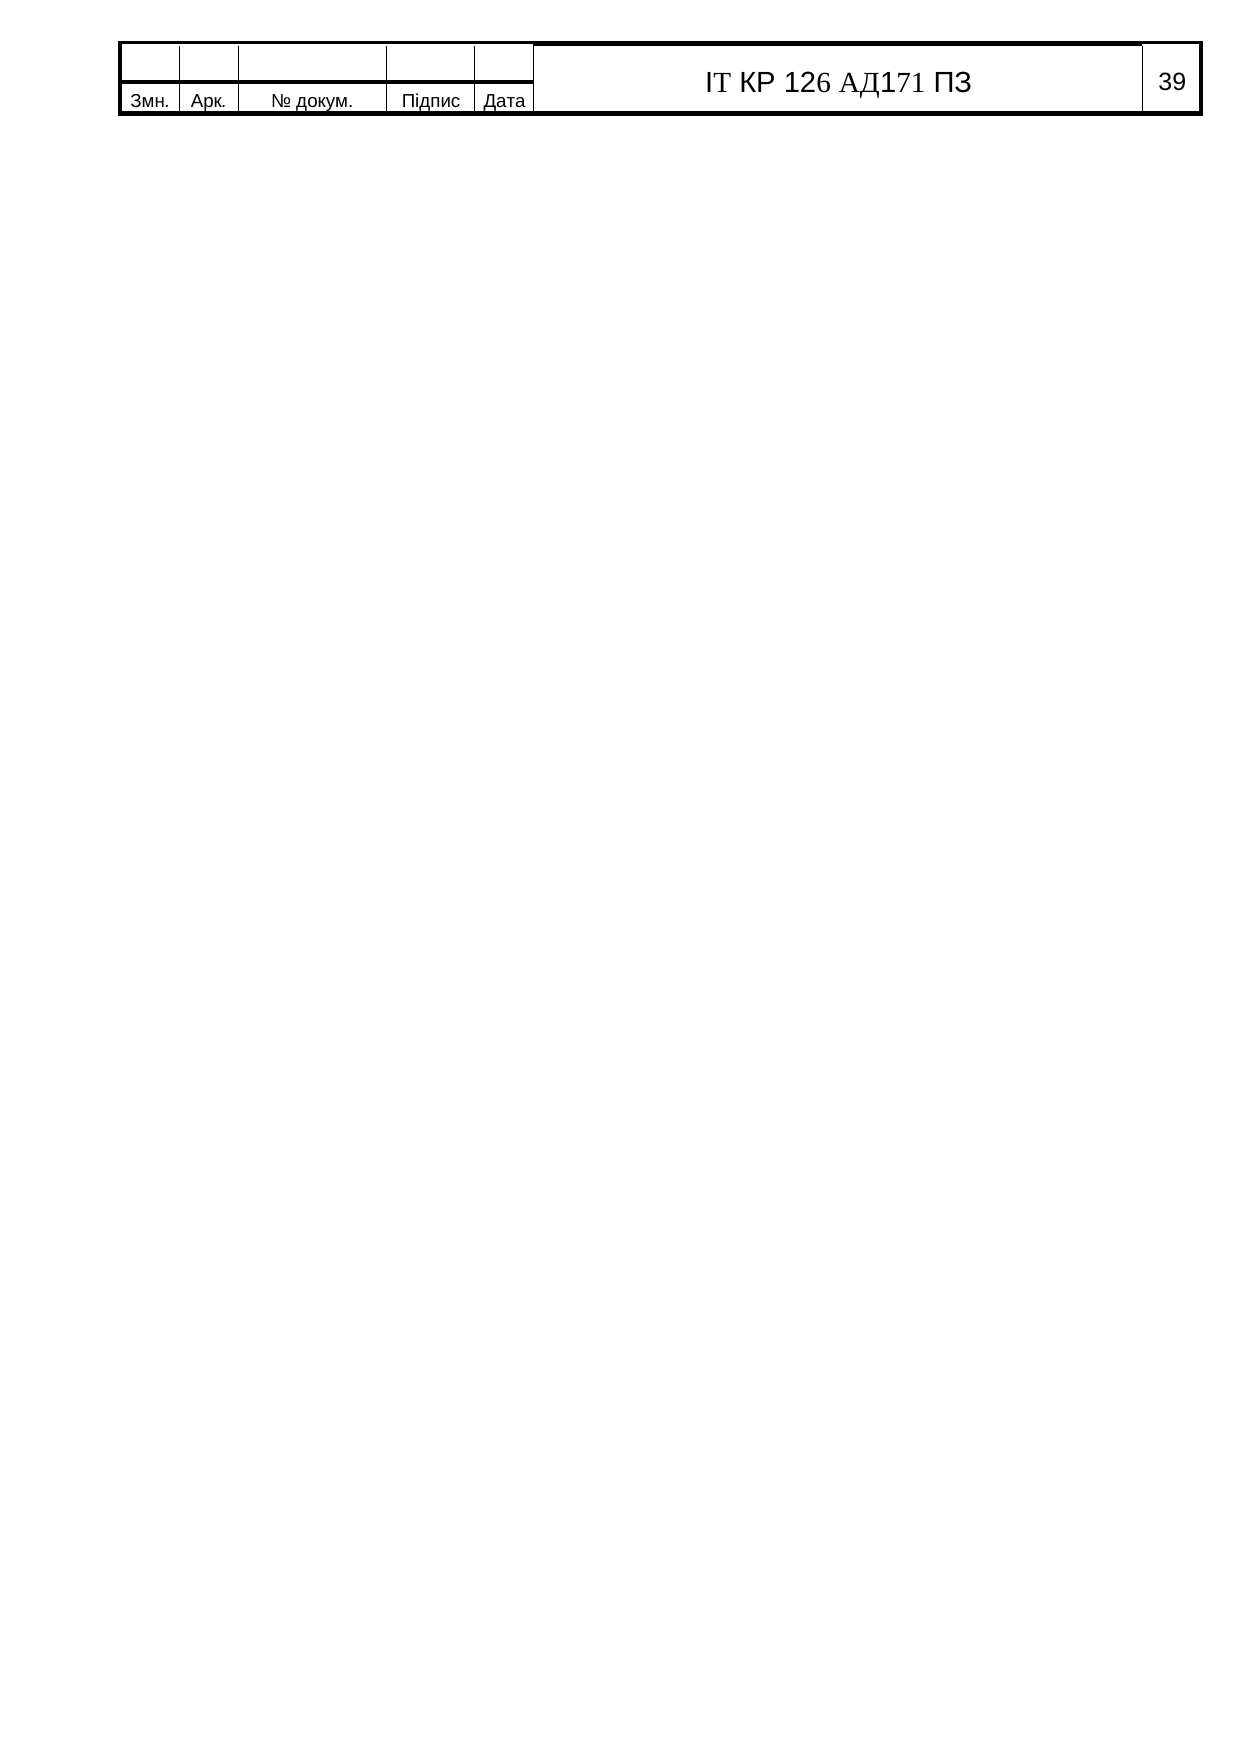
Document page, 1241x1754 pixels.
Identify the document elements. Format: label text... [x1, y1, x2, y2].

table_cell Змн. [122, 84, 179, 111]
table_cell Дата [475, 84, 533, 111]
table_cell [475, 44, 533, 79]
table_cell [122, 44, 179, 79]
table_cell Підпис [387, 84, 474, 111]
table_cell ІТ КР 126 АД171 ПЗ [534, 46, 1142, 111]
table_cell [238, 44, 386, 79]
table_cell 39 [1142, 44, 1199, 111]
table_cell Арк. [180, 84, 238, 111]
table_cell № докум. [239, 84, 386, 111]
table_cell [386, 44, 474, 79]
table_cell [179, 44, 238, 79]
